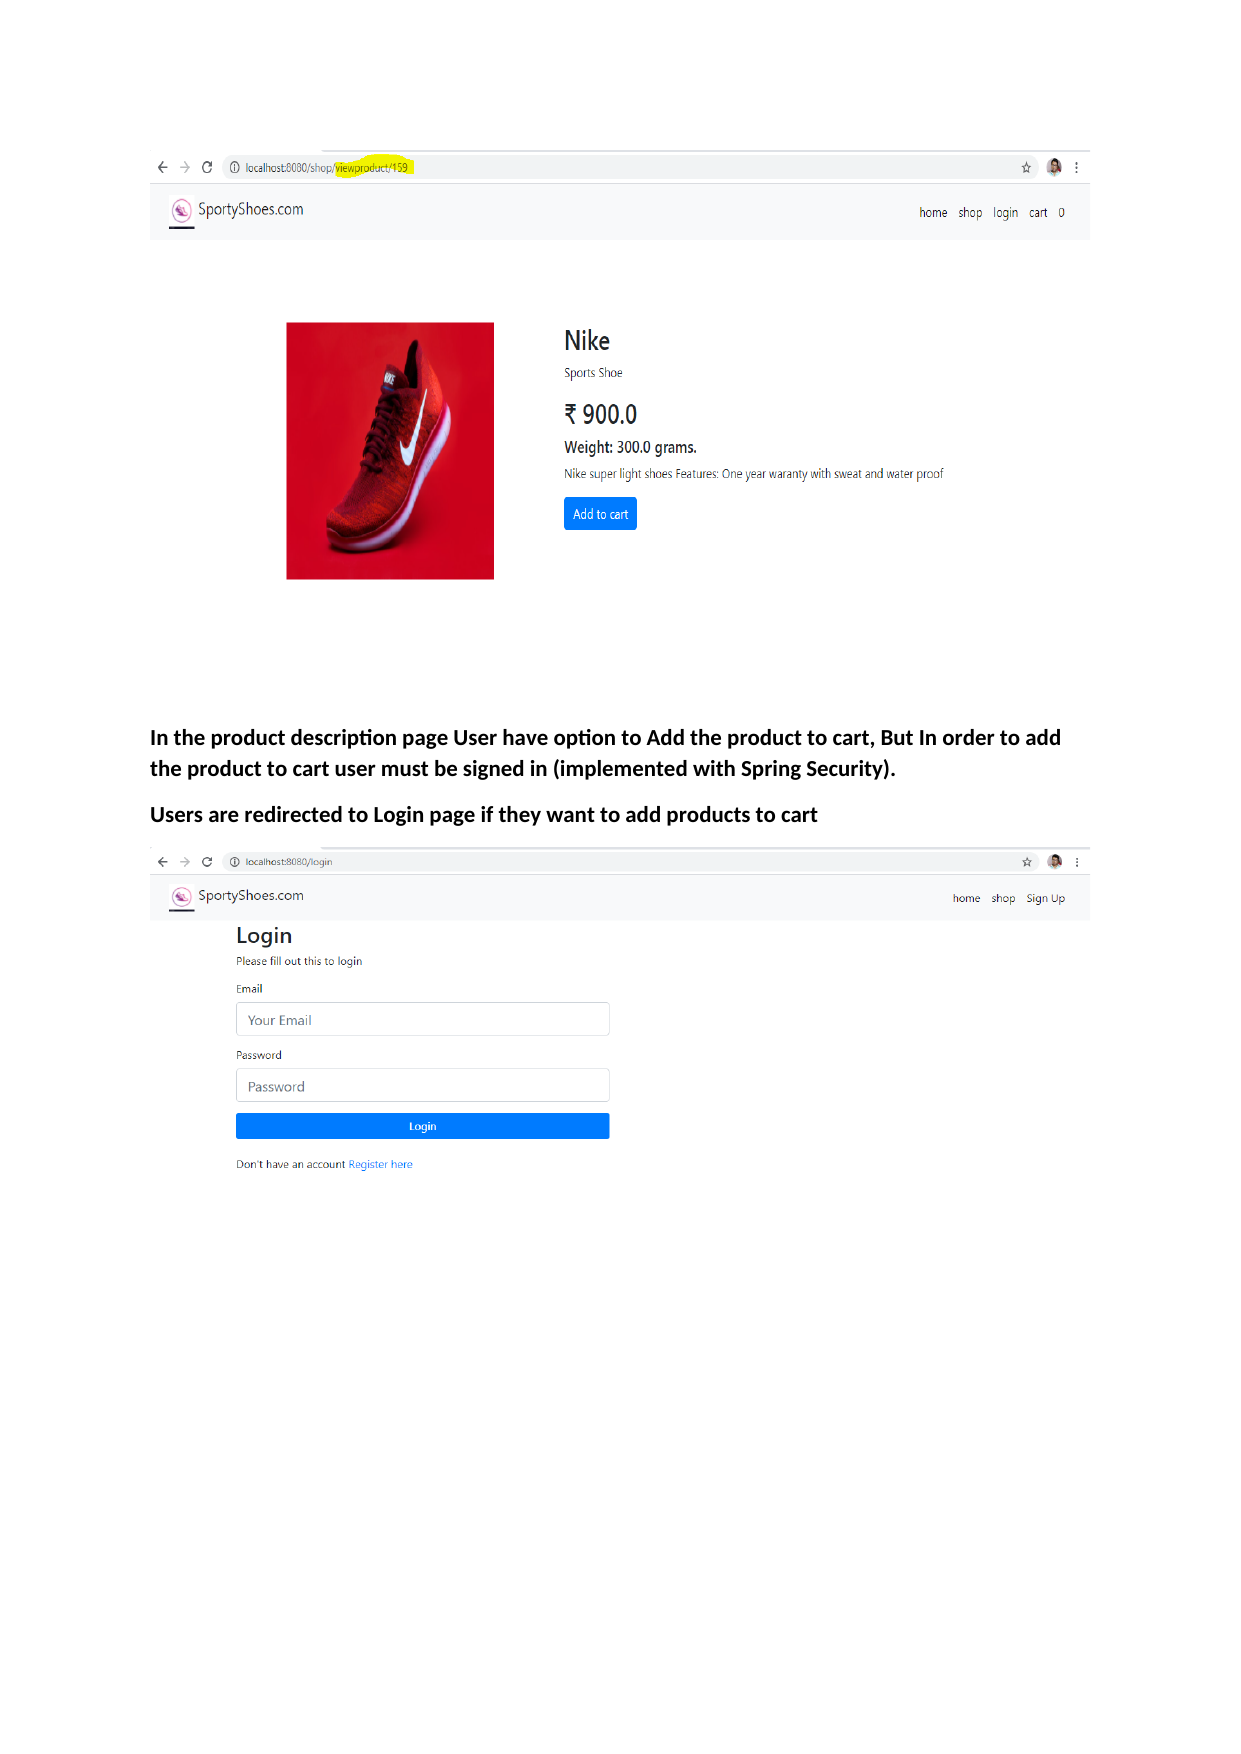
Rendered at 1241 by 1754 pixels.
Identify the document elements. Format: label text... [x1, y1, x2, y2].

text In the product description page User have option to Add the product to cart, But In order to add the product to cart user must be signed in (implemented with Spring Security). [150, 723, 1090, 782]
text Users are redirected to Login page if they want to add products to cart [150, 801, 1090, 829]
picture [150, 847, 1091, 1322]
picture [150, 150, 1091, 705]
